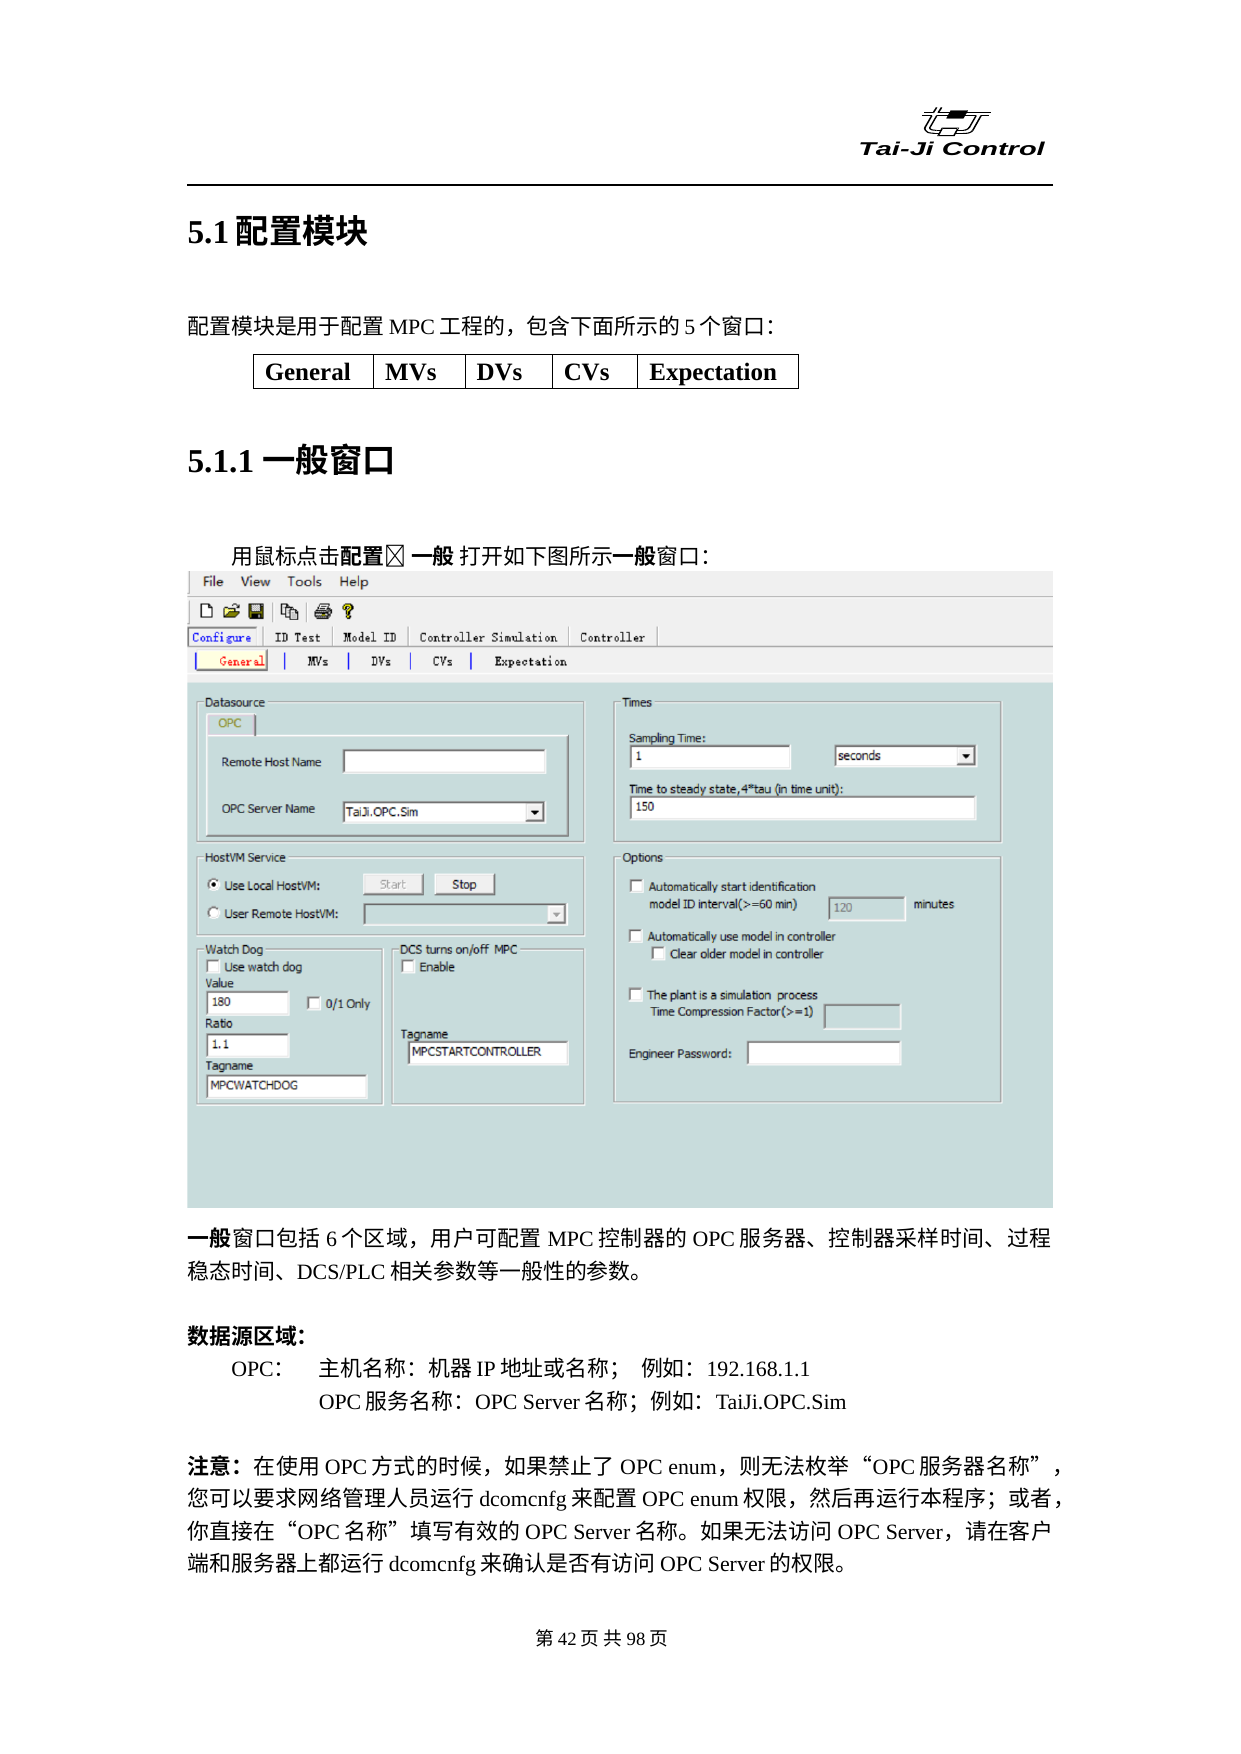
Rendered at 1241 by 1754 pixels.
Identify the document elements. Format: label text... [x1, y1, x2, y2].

subtitle 5.1.1 一般窗口 [187, 426, 1053, 491]
text 一般窗口包括6个区域，用户可配置MPC控制器的OPC服务器、控制器采样时间、过程稳态时间、DCS/PLC相关参数等一般性的参数。 [187, 1221, 1053, 1286]
table_header Expectation [638, 355, 798, 387]
subtitle 5.1配置模块 [187, 196, 1053, 261]
text OPC服务名称：OPC Server名称；例如：TaiJi.OPC.Sim [187, 1383, 1053, 1416]
text 数据源区域： [187, 1318, 1053, 1351]
text 用鼠标点击配置 一般 打开如下图所示一般窗口： [187, 538, 1053, 571]
table_header DVs [466, 355, 552, 387]
text 注意：在使用OPC方式的时候，如果禁止了OPC enum，则无法枚举“OPC服务器名称”，您可以要求网络管理人员运行dcomcnfg来配置OPC enum权限，然后再运行本程序；或者，你直接在“OPC名称”填写有效的OPC Server名称。如果无法访问OPC Server，请在客户端和服务器上都运行dcomcnfg来确认是否有访问OPC Server的权限。 [187, 1448, 1053, 1578]
table_header MVs [374, 355, 465, 387]
text 配置模块是用于配置MPC工程的，包含下面所示的5个窗口： [187, 309, 1053, 341]
table_header CVs [553, 355, 637, 387]
text OPC： 主机名称：机器IP地址或名称； 例如：192.168.1.1 [187, 1351, 1053, 1383]
table_header General [254, 355, 373, 387]
picture [187, 571, 1053, 1208]
